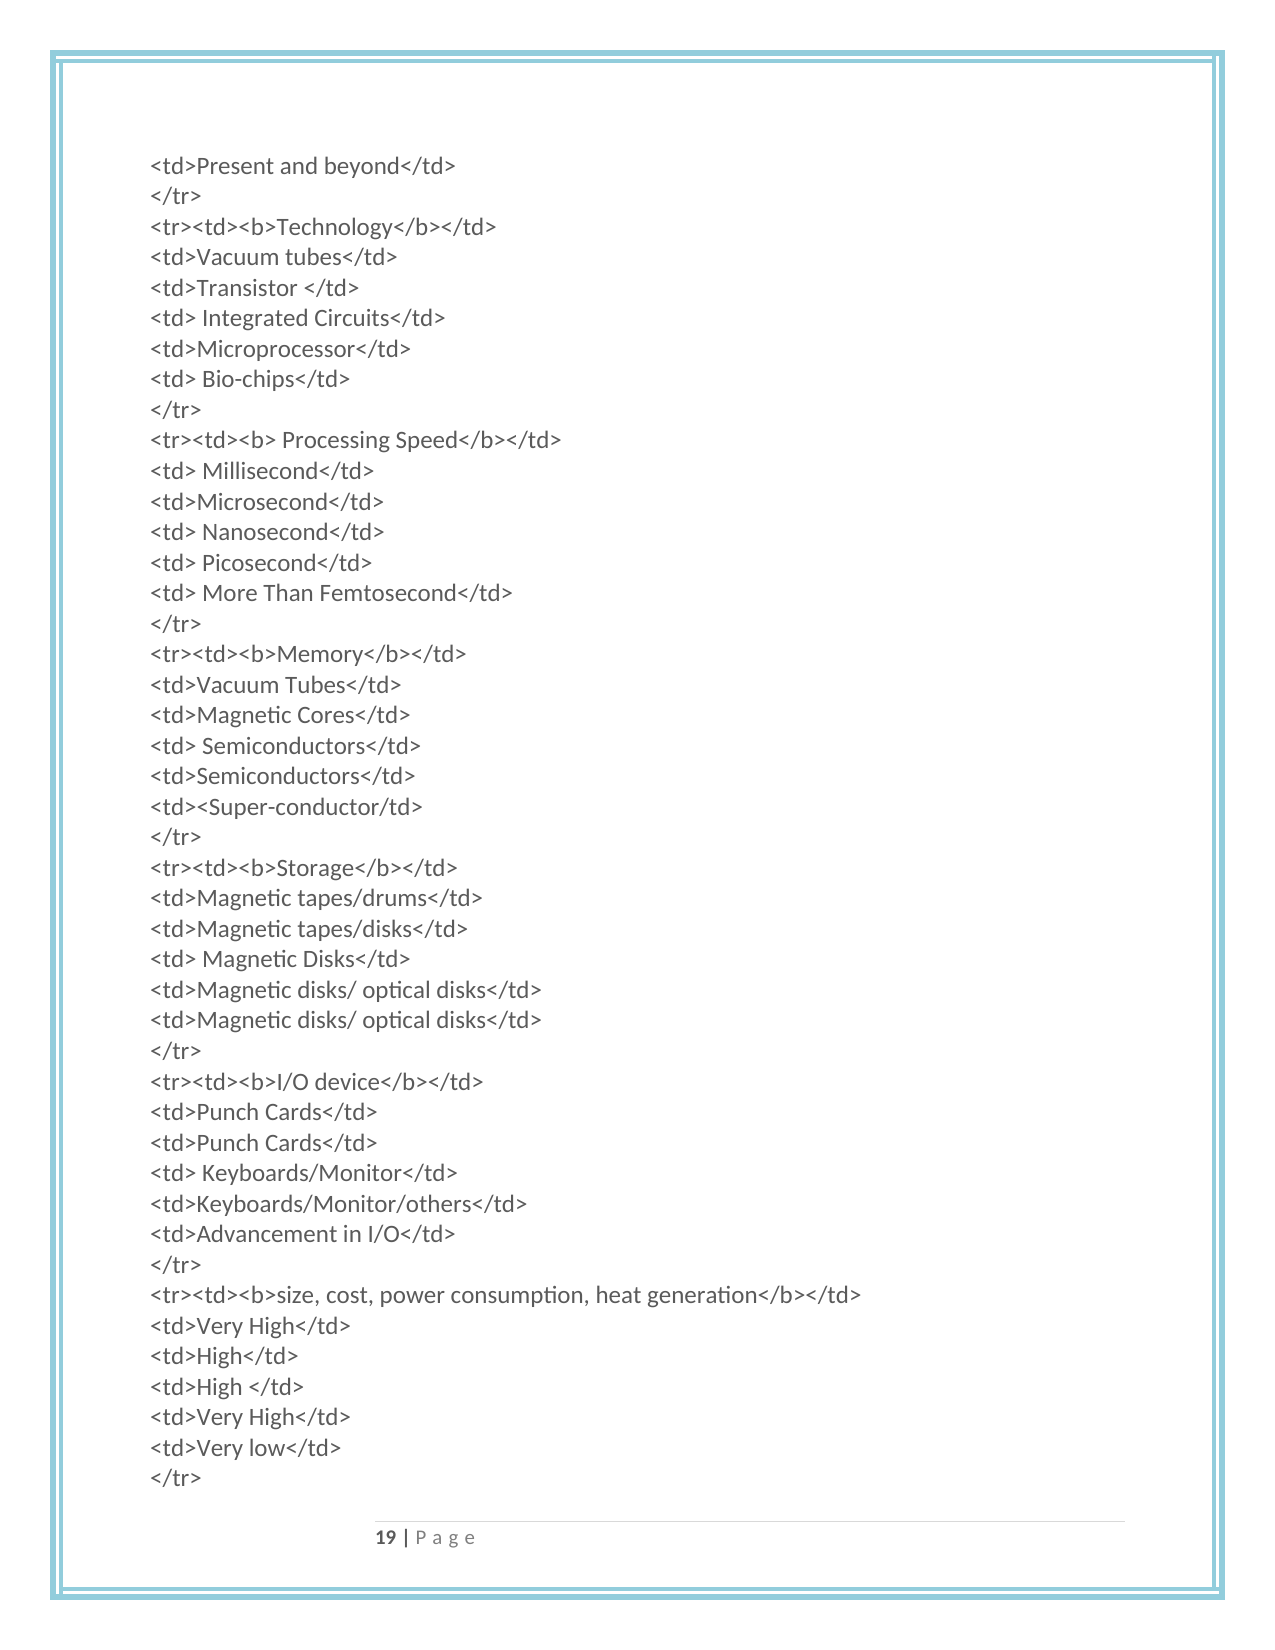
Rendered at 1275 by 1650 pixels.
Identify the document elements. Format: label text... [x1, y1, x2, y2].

text <td> More Than Femtosecond</td> [150, 577, 1125, 608]
text <tr><td><b>Memory</b></td> [150, 638, 1125, 669]
text <td>Very High</td> [150, 1310, 1125, 1340]
text <td>Magnetic disks/ optical disks</td> [150, 974, 1125, 1004]
text <td>Magnetic disks/ optical disks</td> [150, 1004, 1125, 1035]
text <td>Magnetic tapes/disks</td> [150, 913, 1125, 943]
text </tr> [150, 1035, 1125, 1066]
text <td>Magnetic tapes/drums</td> [150, 882, 1125, 913]
text </tr> [150, 1249, 1125, 1279]
text <td> Integrated Circuits</td> [150, 303, 1125, 333]
text <td> Semiconductors</td> [150, 730, 1125, 760]
text <td> Magnetic Disks</td> [150, 943, 1125, 974]
text </tr> [150, 1462, 1125, 1493]
text </tr> [150, 821, 1125, 852]
text <td>Very low</td> [150, 1432, 1125, 1462]
text </tr> [150, 608, 1125, 638]
text <tr><td><b>I/O device</b></td> [150, 1066, 1125, 1096]
text <td>Present and beyond</td> [150, 150, 1125, 181]
text <tr><td><b> Processing Speed</b></td> [150, 425, 1125, 455]
text <td>Advancement in I/O</td> [150, 1218, 1125, 1249]
text </tr> [150, 181, 1125, 211]
text <td>Punch Cards</td> [150, 1096, 1125, 1127]
text <td>Vacuum tubes</td> [150, 242, 1125, 272]
text <tr><td><b>size, cost, power consumption, heat generation</b></td> [150, 1279, 1125, 1310]
text <tr><td><b>Storage</b></td> [150, 852, 1125, 882]
text <td>Punch Cards</td> [150, 1127, 1125, 1157]
text <td><Super-conductor/td> [150, 791, 1125, 821]
text <td>Microprocessor</td> [150, 333, 1125, 364]
text <td>Keyboards/Monitor/others</td> [150, 1188, 1125, 1218]
text <td> Keyboards/Monitor</td> [150, 1157, 1125, 1188]
text </tr> [150, 394, 1125, 425]
text <td>Vacuum Tubes</td> [150, 669, 1125, 699]
text <td>Transistor </td> [150, 272, 1125, 303]
text <td>Magnetic Cores</td> [150, 699, 1125, 730]
text <td> Nanosecond</td> [150, 516, 1125, 547]
text <td> Bio-chips</td> [150, 364, 1125, 394]
text <td>Semiconductors</td> [150, 760, 1125, 791]
text <td>Very High</td> [150, 1401, 1125, 1432]
text <td> Millisecond</td> [150, 455, 1125, 486]
text <tr><td><b>Technology</b></td> [150, 211, 1125, 242]
text <td>Microsecond</td> [150, 486, 1125, 516]
text <td> Picosecond</td> [150, 547, 1125, 577]
text <td>High</td> [150, 1340, 1125, 1371]
text <td>High </td> [150, 1371, 1125, 1401]
